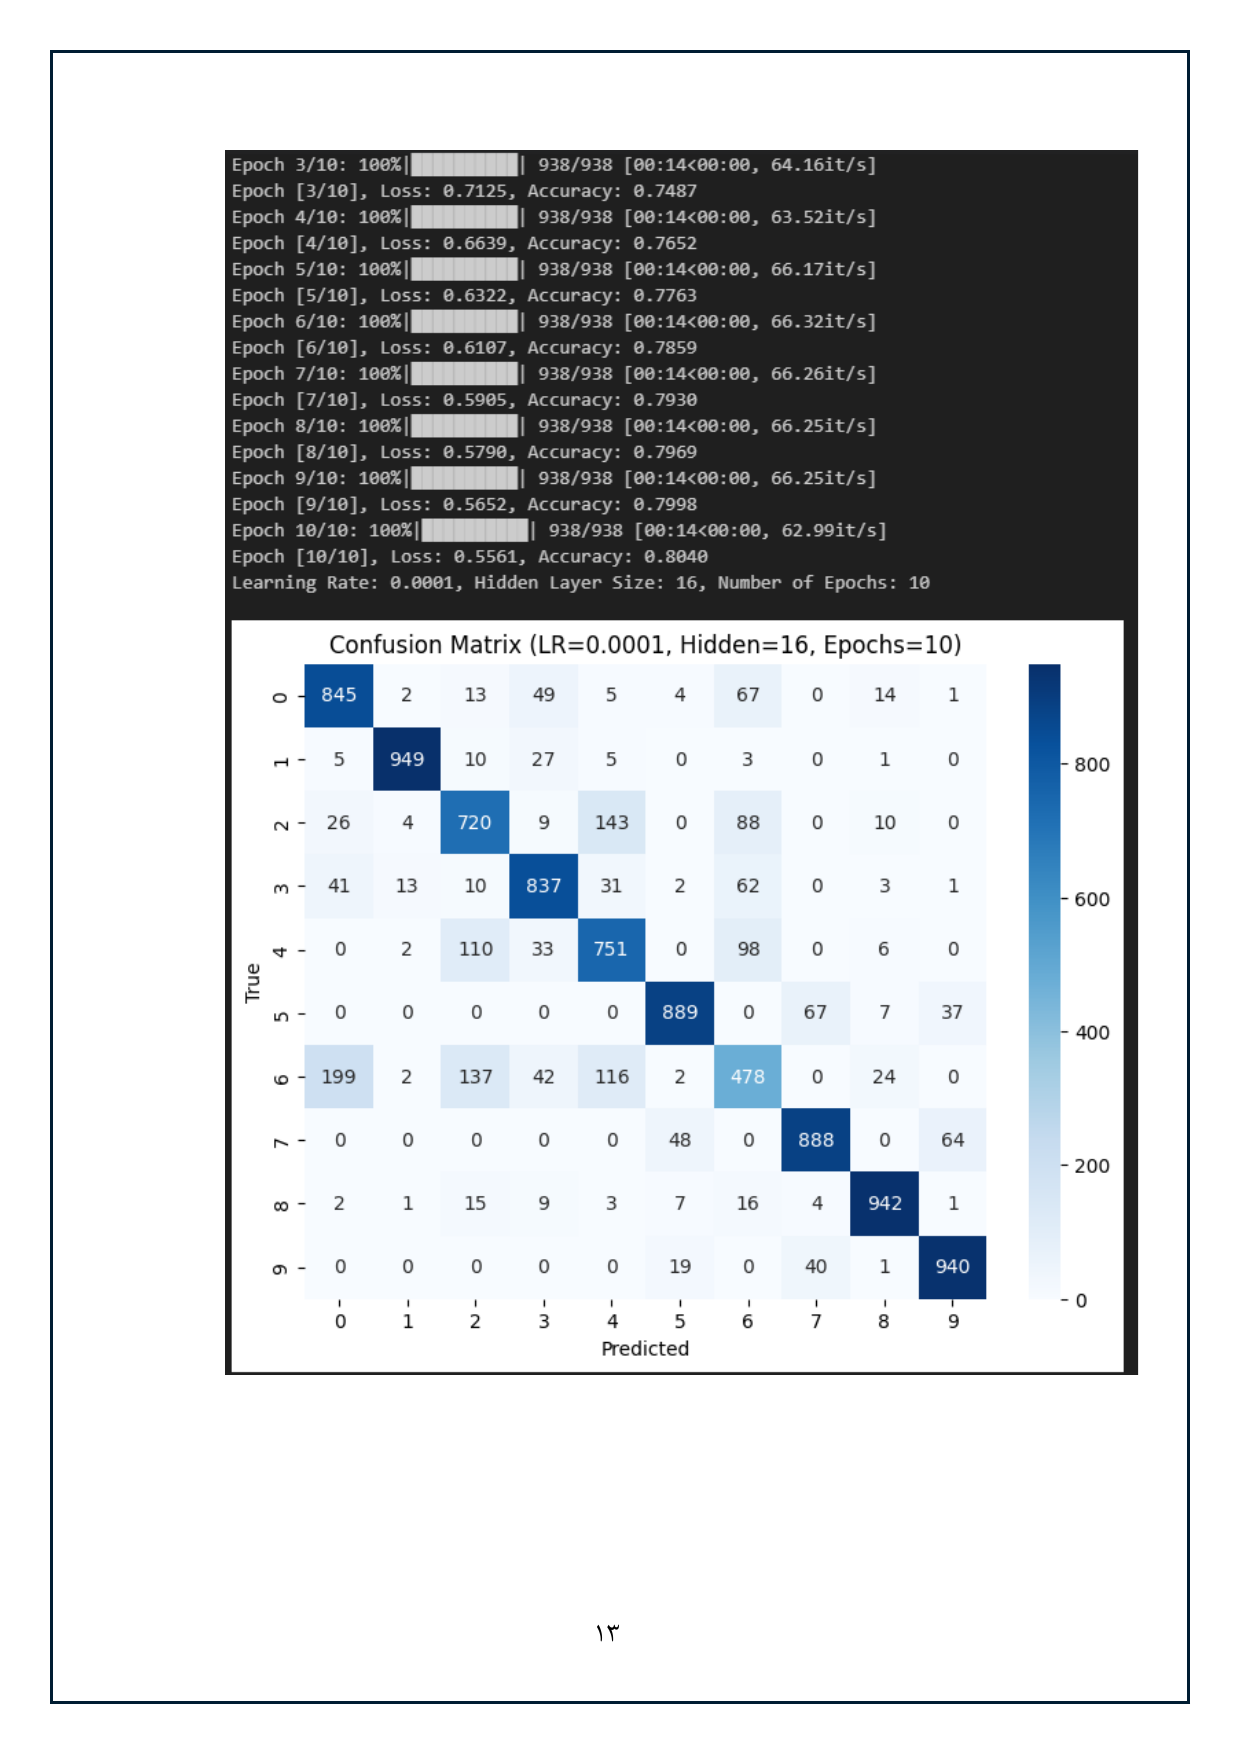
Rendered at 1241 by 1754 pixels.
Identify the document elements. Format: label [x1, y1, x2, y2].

picture [225, 150, 1139, 1375]
